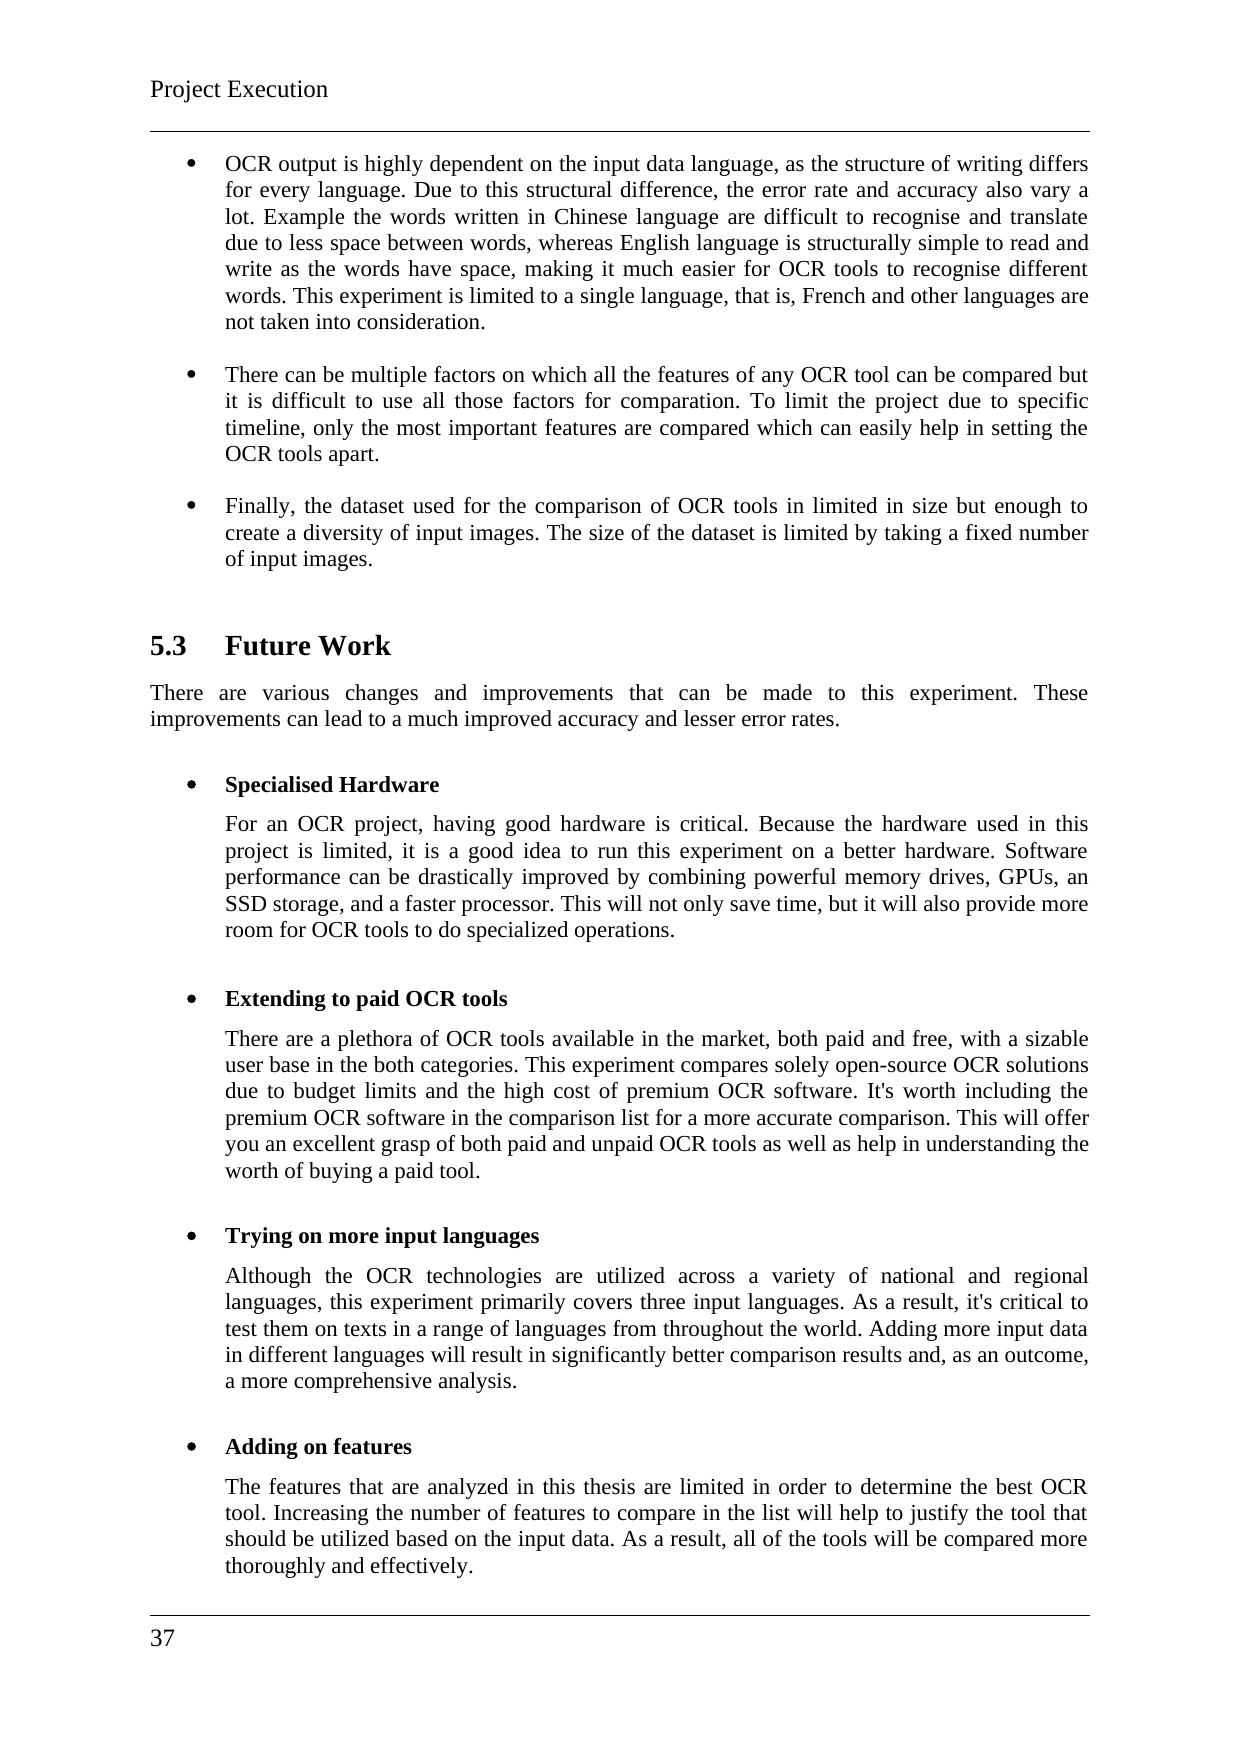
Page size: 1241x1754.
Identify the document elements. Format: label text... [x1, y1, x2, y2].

subtitle 5.3 Future Work [150, 628, 1090, 662]
text The features that are analyzed in this thesis are limited in order to determine the best OCR tool. Increasing the number of features to compare in the list will help to justify the tool that should be utilized based on the input data. As a result, all of the tools will be compared more thoroughly and effectively. [225, 1473, 1090, 1578]
list Trying on more input languages [187, 1222, 1090, 1249]
list OCR output is highly dependent on the input data language, as the structure of writing differs for every language. Due to this structural difference, the error rate and accuracy also vary a lot. Example the words written in Chinese language are difficult to recognise and translate due to less space between words, whereas English language is structurally simple to read and write as the words have space, making it much easier for OCR tools to recognise different words. This experiment is limited to a single language, that is, French and other languages are not taken into consideration. [187, 150, 1090, 334]
text There are a plethora of OCR tools available in the market, both paid and free, with a sizable user base in the both categories. This experiment compares solely open-source OCR solutions due to budget limits and the high cost of premium OCR software. It's worth including the premium OCR software in the comparison list for a more accurate comparison. This will offer you an excellent grasp of both paid and unpaid OCR tools as well as help in understanding the worth of buying a paid tool. [225, 1025, 1090, 1183]
list Specialised Hardware [187, 771, 1090, 797]
list Extending to paid OCR tools [187, 985, 1090, 1012]
text For an OCR project, having good hardware is critical. Because the hardware used in this project is limited, it is a good idea to run this experiment on a better hardware. Software performance can be drastically improved by combining powerful memory drives, GPUs, an SSD storage, and a faster processor. This will not only save time, but it will also provide more room for OCR tools to do specialized operations. [225, 811, 1090, 942]
list Finally, the dataset used for the comparison of OCR tools in limited in size but enough to create a diversity of input images. The size of the dataset is limited by taking a fixed number of input images. [187, 493, 1090, 572]
text Although the OCR technologies are utilized across a variety of national and regional languages, this experiment primarily covers three input languages. As a result, it's critical to test them on texts in a range of languages from throughout the world. Adding more input data in different languages will result in significantly better comparison results and, as an outcome, a more comprehensive analysis. [225, 1262, 1090, 1394]
text There are various changes and improvements that can be made to this experiment. These improvements can lead to a much improved accuracy and lesser error rates. [150, 679, 1090, 732]
list Adding on features [187, 1433, 1090, 1459]
list There can be multiple factors on which all the features of any OCR tool can be compared but it is difficult to use all those factors for comparation. To limit the project due to specific timeline, only the most important features are compared which can easily help in setting the OCR tools apart. [187, 361, 1090, 466]
